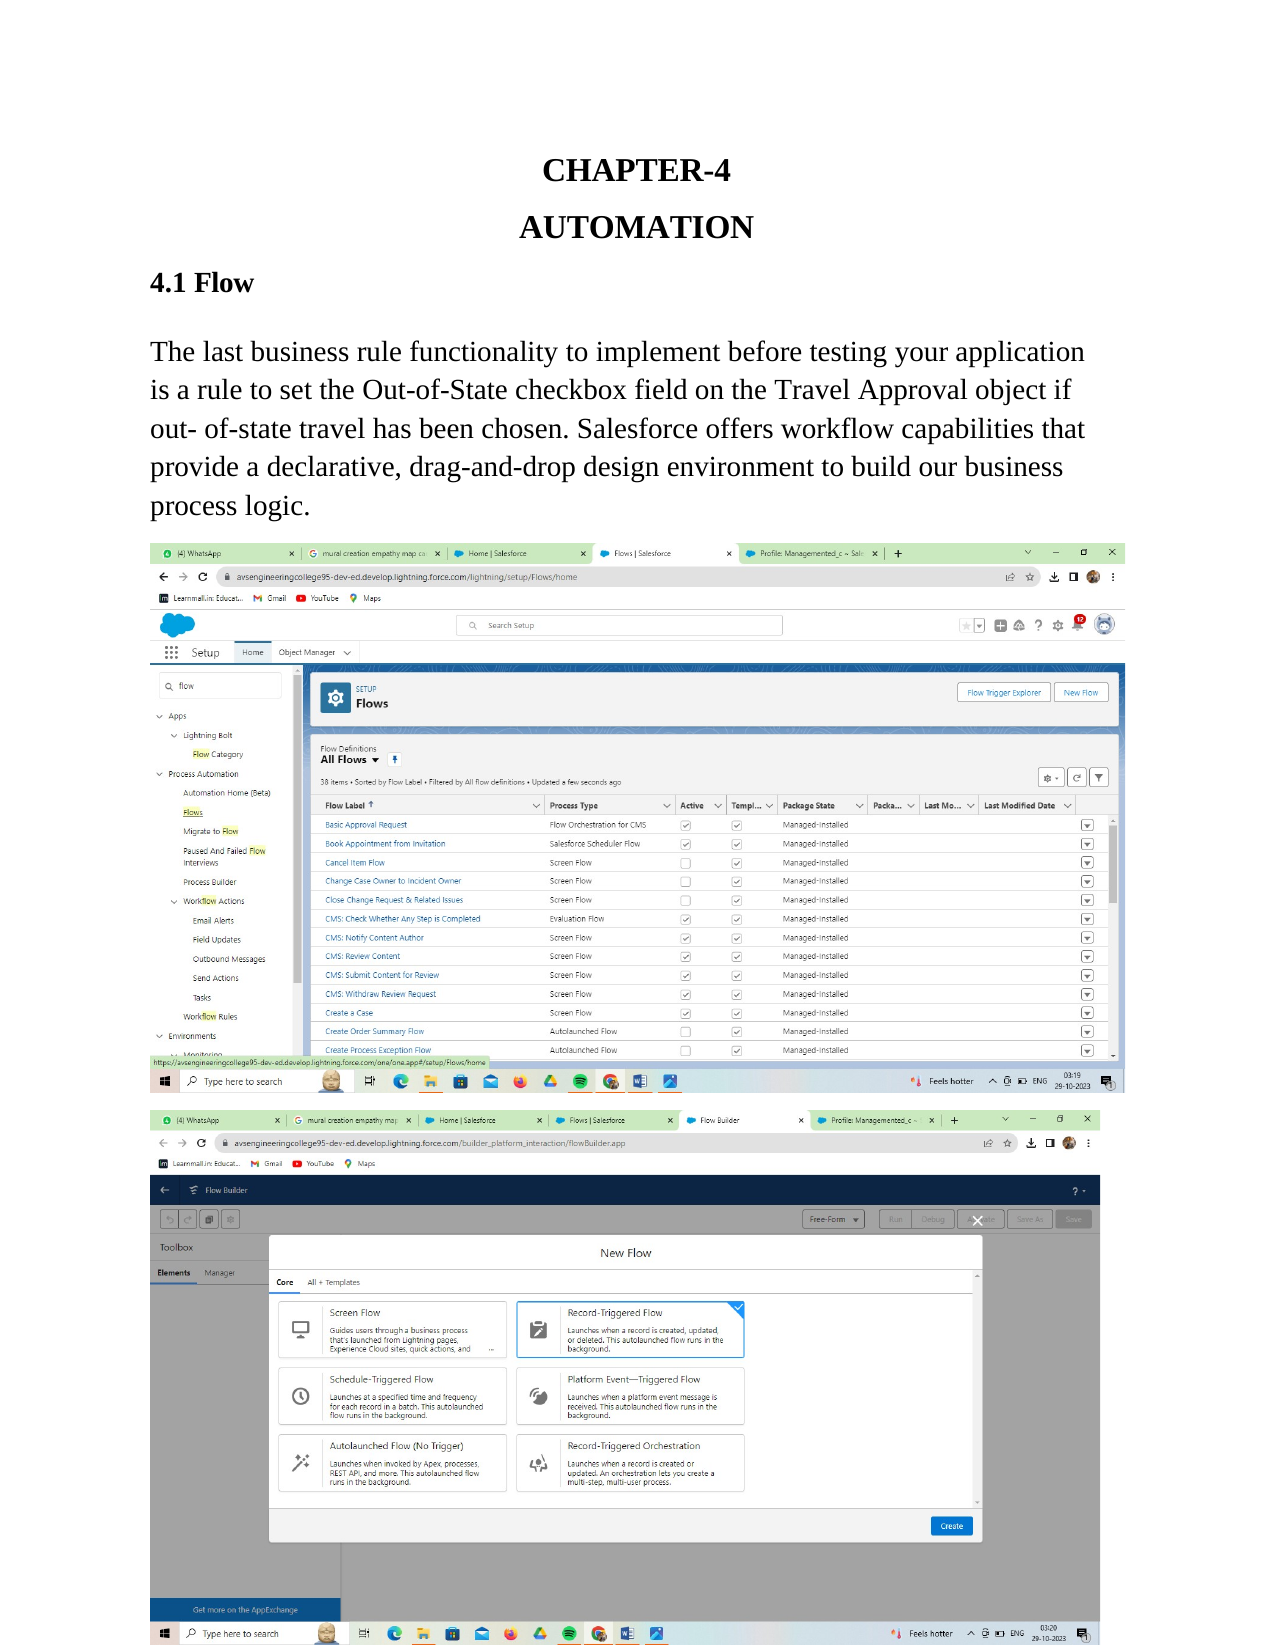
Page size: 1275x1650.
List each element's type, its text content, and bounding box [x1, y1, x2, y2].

text The last business rule functionality to implement before testing your application is a rule to set the Out-of-State checkbox field on the Travel Approval object if out- of-state travel has been chosen. Salesforce offers workflow capabilities that provide a declarative, drag-and-drop design environment to build our business process logic. [150, 334, 1111, 521]
picture [150, 543, 1125, 1093]
picture [150, 1110, 1100, 1645]
list Flow [150, 265, 259, 298]
subtitle CHAPTER-4 AUTOMATION [519, 150, 756, 246]
